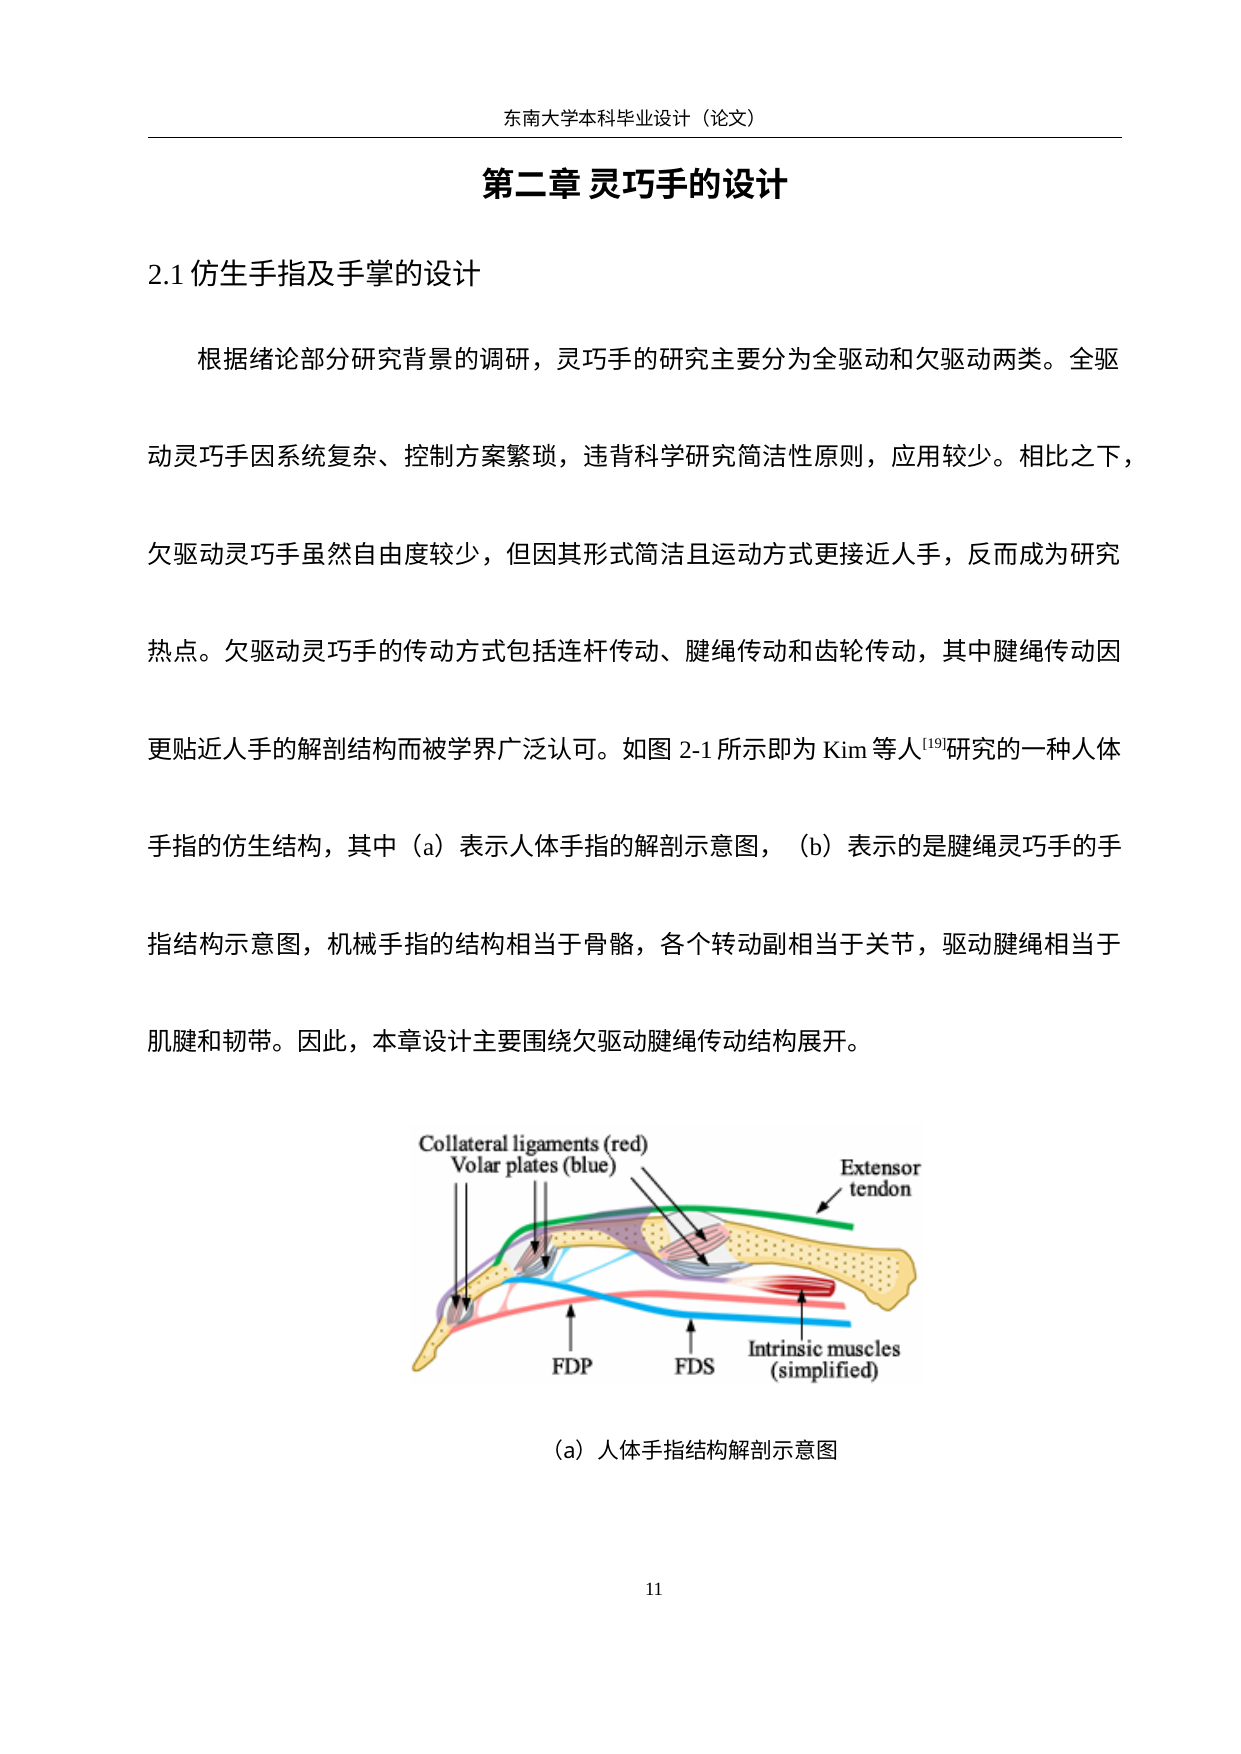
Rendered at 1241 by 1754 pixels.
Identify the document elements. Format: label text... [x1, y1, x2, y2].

subtitle 2.1仿生手指及手掌的设计 [148, 239, 1122, 304]
picture [384, 1123, 935, 1385]
text （a）人体手指结构解剖示意图 [148, 1433, 1122, 1465]
text 根据绪论部分研究背景的调研，灵巧手的研究主要分为全驱动和欠驱动两类。全驱动灵巧手因系统复杂、控制方案繁琐，违背科学研究简洁性原则，应用较少。相比之下，欠驱动灵巧手虽然自由度较少，但因其形式简洁且运动方式更接近人手，反而成为研究热点。欠驱动灵巧手的传动方式包括连杆传动、腱绳传动和齿轮传动，其中腱绳传动因更贴近人手的解剖结构而被学界广泛认可。如图2-1所示即为Kim等人[19]研究的一种人体手指的仿生结构，其中（a）表示人体手指的解剖示意图，（b）表示的是腱绳灵巧手的手指结构示意图，机械手指的结构相当于骨骼，各个转动副相当于关节，驱动腱绳相当于肌腱和韧带。因此，本章设计主要围绕欠驱动腱绳传动结构展开。 [148, 325, 1122, 1072]
subtitle 第二章 灵巧手的设计 [148, 150, 1122, 215]
